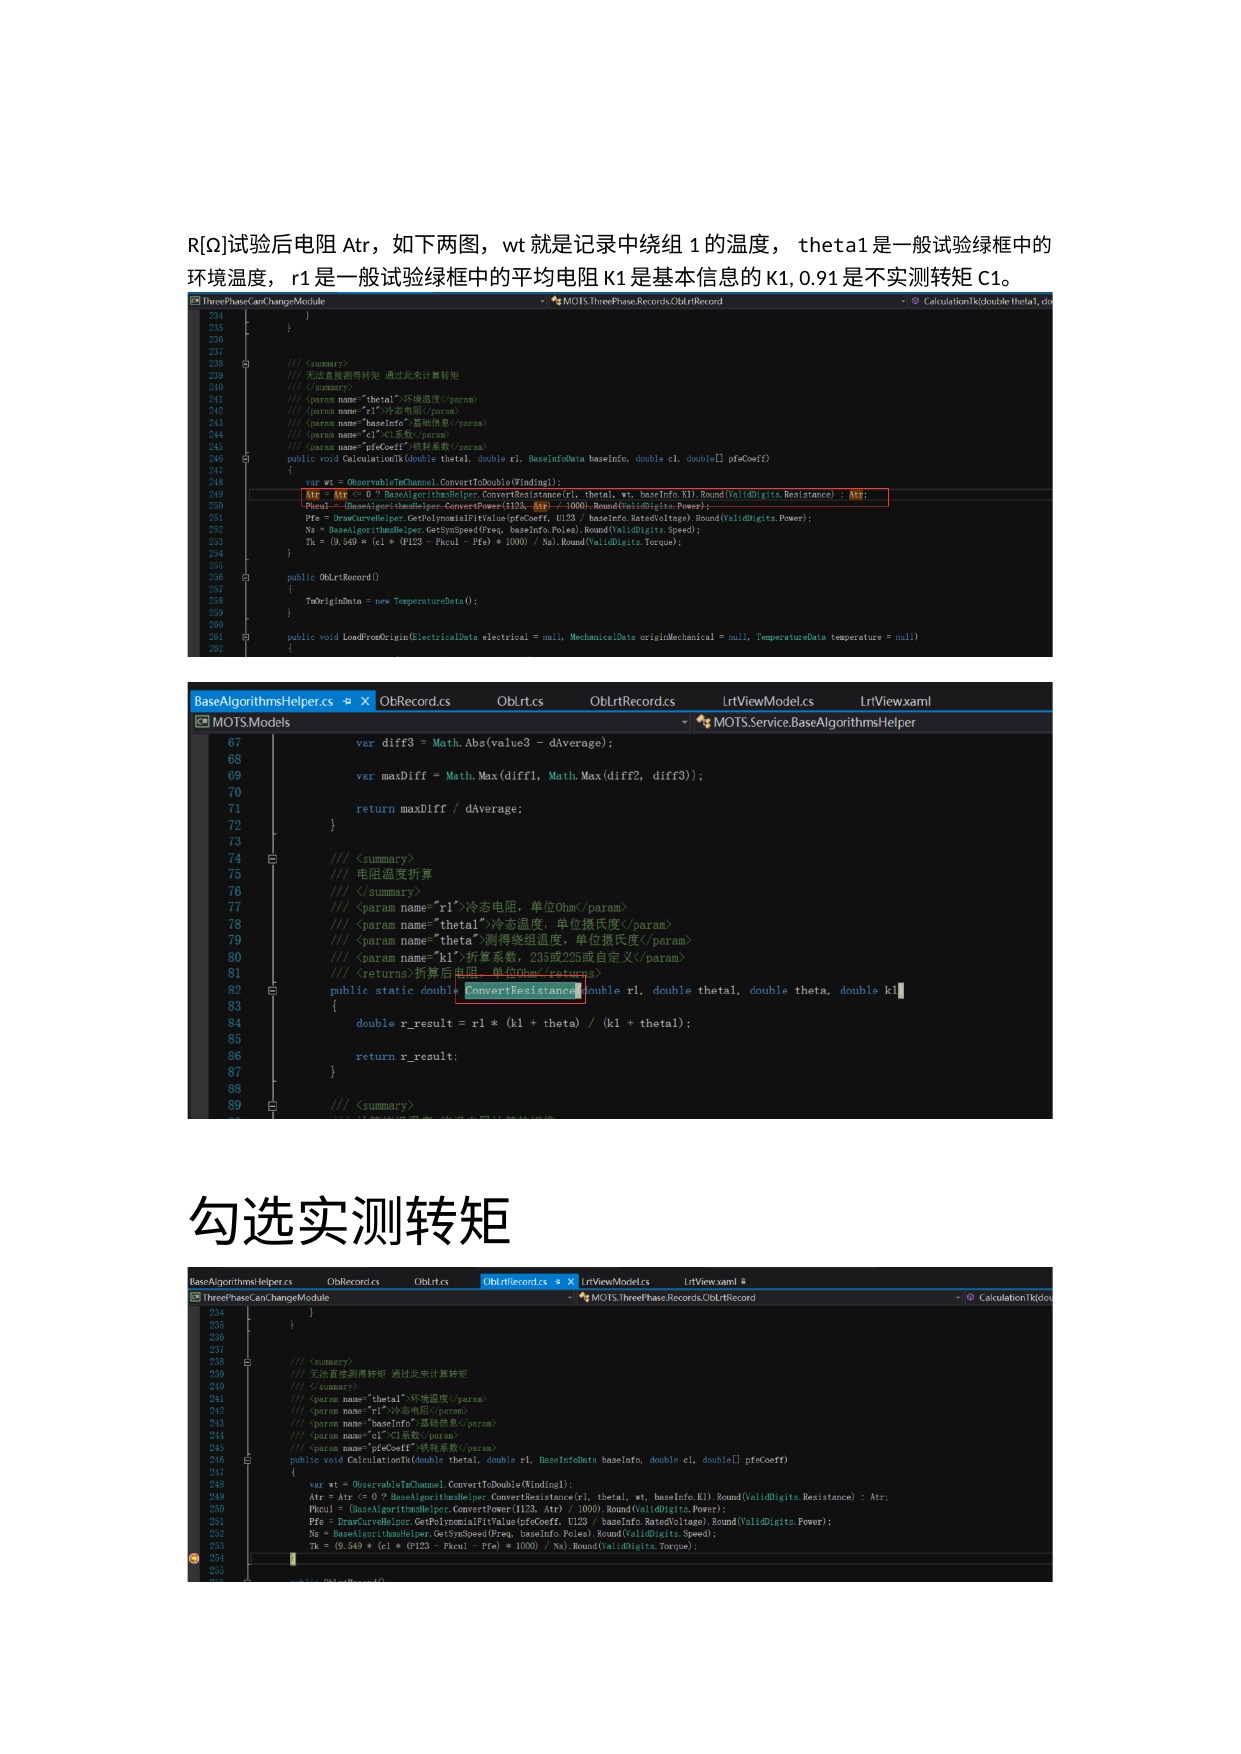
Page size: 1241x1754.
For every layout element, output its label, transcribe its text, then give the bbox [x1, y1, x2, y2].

text R[Ω]试验后电阻 Atr，如下两图，wt就是记录中绕组1的温度， theta1是一般试验绿框中的环境温度， r1是一般试验绿框中的平均电阻 K1是基本信息的K1, 0.91是不实测转矩C1。 [187, 227, 1053, 292]
picture [187, 682, 1053, 1119]
picture [187, 292, 1053, 657]
text 勾选实测转矩 [187, 1169, 1053, 1267]
picture [187, 1267, 1053, 1582]
